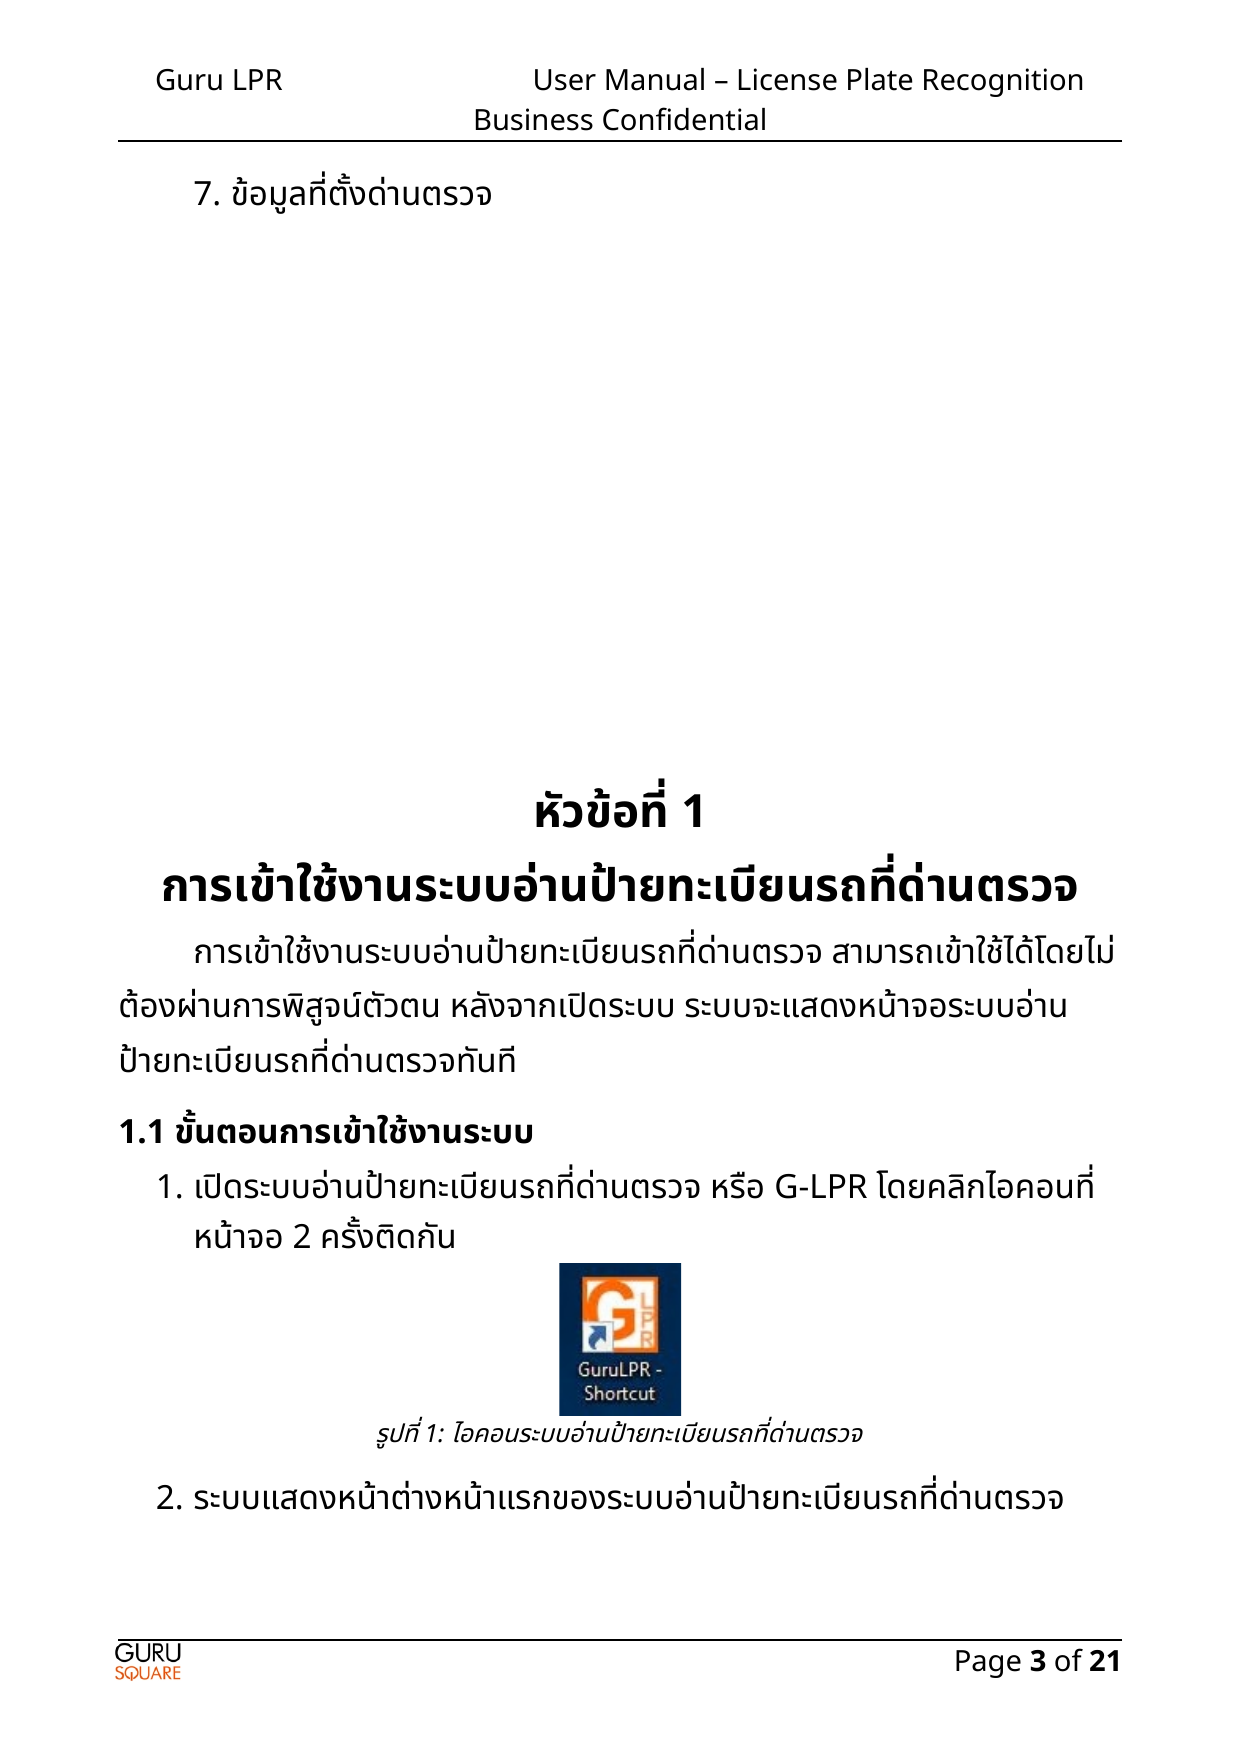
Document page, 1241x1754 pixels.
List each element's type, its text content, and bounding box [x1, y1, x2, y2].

text รูปที่ : ไอคอนระบบอ่านป้ายทะเบียนรถที่ด่านตรวจ [118, 1415, 1122, 1453]
list เปิดระบบอ่านป้ายทะเบียนรถที่ด่านตรวจ หรือ G-LPR โดยคลิกไอคอนที่หน้าจอ 2 ครั้งติดกัน [156, 1162, 1122, 1264]
picture [113, 1641, 183, 1682]
subtitle 1.1 ขั้นตอนการเข้าใช้งานระบบ [118, 1108, 1122, 1158]
text การเข้าใช้งานระบบอ่านป้ายทะเบียนรถที่ด่านตรวจ สามารถเข้าใช้ได้โดยไม่ต้องผ่านการพิสูจน์ตัวตน หลังจากเปิดระบบ ระบบจะแสดงหน้าจอระบบอ่านป้ายทะเบียนรถที่ด่านตรวจทันที [118, 928, 1122, 1087]
subtitle การเข้าใช้งานระบบอ่านป้ายทะเบียนรถที่ด่านตรวจ [118, 853, 1122, 922]
list ข้อมูลที่ตั้งด่านตรวจ [193, 170, 1122, 221]
picture [559, 1263, 682, 1416]
list ระบบแสดงหน้าต่างหน้าแรกของระบบอ่านป้ายทะเบียนรถที่ด่านตรวจ [156, 1474, 1122, 1525]
subtitle หัวข้อที่ 1 [118, 778, 1122, 848]
